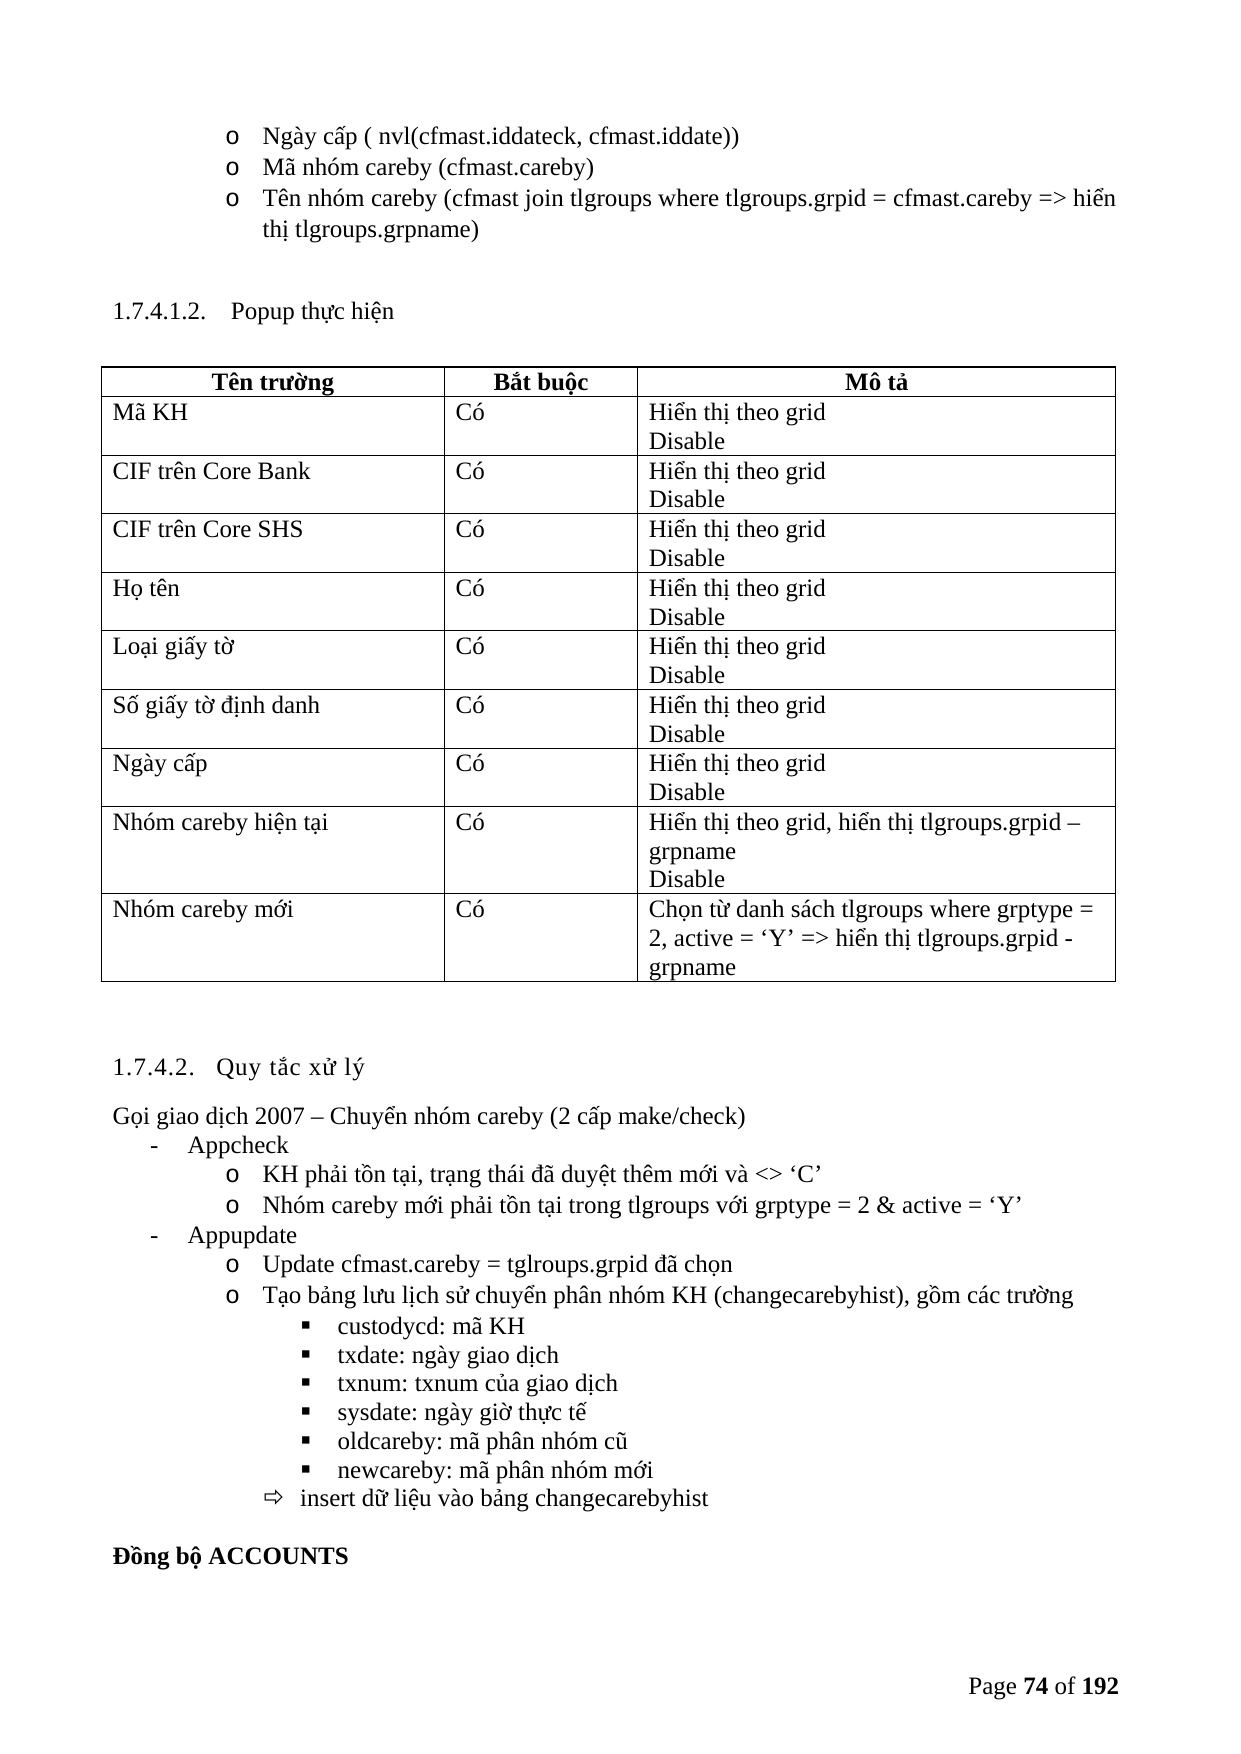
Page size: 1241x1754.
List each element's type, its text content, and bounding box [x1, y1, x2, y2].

list custodycd: mã KH [300, 1311, 1119, 1340]
list Appcheck [150, 1130, 1119, 1159]
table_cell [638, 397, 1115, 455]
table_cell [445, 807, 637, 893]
text Gọi giao dịch 2007 – Chuyển nhóm careby (2 cấp make/check) [112, 1101, 1119, 1130]
text Đồng bộ ACCOUNTS [112, 1541, 1119, 1570]
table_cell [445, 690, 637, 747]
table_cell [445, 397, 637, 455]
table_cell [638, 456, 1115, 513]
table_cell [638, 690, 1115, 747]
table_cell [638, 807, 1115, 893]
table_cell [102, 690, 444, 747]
list Update cfmast.careby = tglroups.grpid đã chọn [225, 1249, 1119, 1280]
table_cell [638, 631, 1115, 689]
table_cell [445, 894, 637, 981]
list Ngày cấp ( nvl(cfmast.iddateck, cfmast.iddate)) [225, 121, 1119, 152]
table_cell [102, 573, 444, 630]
list insert dữ liệu vào bảng changecarebyhist [262, 1483, 1119, 1512]
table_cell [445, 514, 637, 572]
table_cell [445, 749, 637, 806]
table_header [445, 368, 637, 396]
list oldcareby: mã phân nhóm cũ [300, 1426, 1119, 1455]
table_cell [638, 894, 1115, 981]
list sysdate: ngày giờ thực tế [300, 1397, 1119, 1426]
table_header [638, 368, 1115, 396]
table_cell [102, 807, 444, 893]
list Mã nhóm careby (cfmast.careby) [225, 152, 1119, 183]
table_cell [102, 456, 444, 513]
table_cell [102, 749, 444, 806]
list Tạo bảng lưu lịch sử chuyển phân nhóm KH (changecarebyhist), gồm các trường [225, 1280, 1119, 1311]
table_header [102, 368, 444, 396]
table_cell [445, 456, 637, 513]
list newcareby: mã phân nhóm mới [300, 1455, 1119, 1483]
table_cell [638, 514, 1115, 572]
subtitle Popup thực hiện [112, 296, 1119, 325]
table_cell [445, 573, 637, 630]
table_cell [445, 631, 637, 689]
list txnum: txnum của giao dịch [300, 1368, 1119, 1397]
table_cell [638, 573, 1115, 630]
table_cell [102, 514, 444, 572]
list Appupdate [150, 1221, 1119, 1249]
list KH phải tồn tại, trạng thái đã duyệt thêm mới và <> ‘C’ [225, 1159, 1119, 1190]
list Nhóm careby mới phải tồn tại trong tlgroups với grptype = 2 & active = ‘Y’ [225, 1190, 1119, 1221]
list Tên nhóm careby (cfmast join tlgroups where tlgroups.grpid = cfmast.careby => hiển thị tlgroups.grpname) [225, 183, 1119, 243]
subtitle Quy tắc xử lý [112, 1052, 1119, 1080]
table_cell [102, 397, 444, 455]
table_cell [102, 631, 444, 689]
list txdate: ngày giao dịch [300, 1340, 1119, 1368]
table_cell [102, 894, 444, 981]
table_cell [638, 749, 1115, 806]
